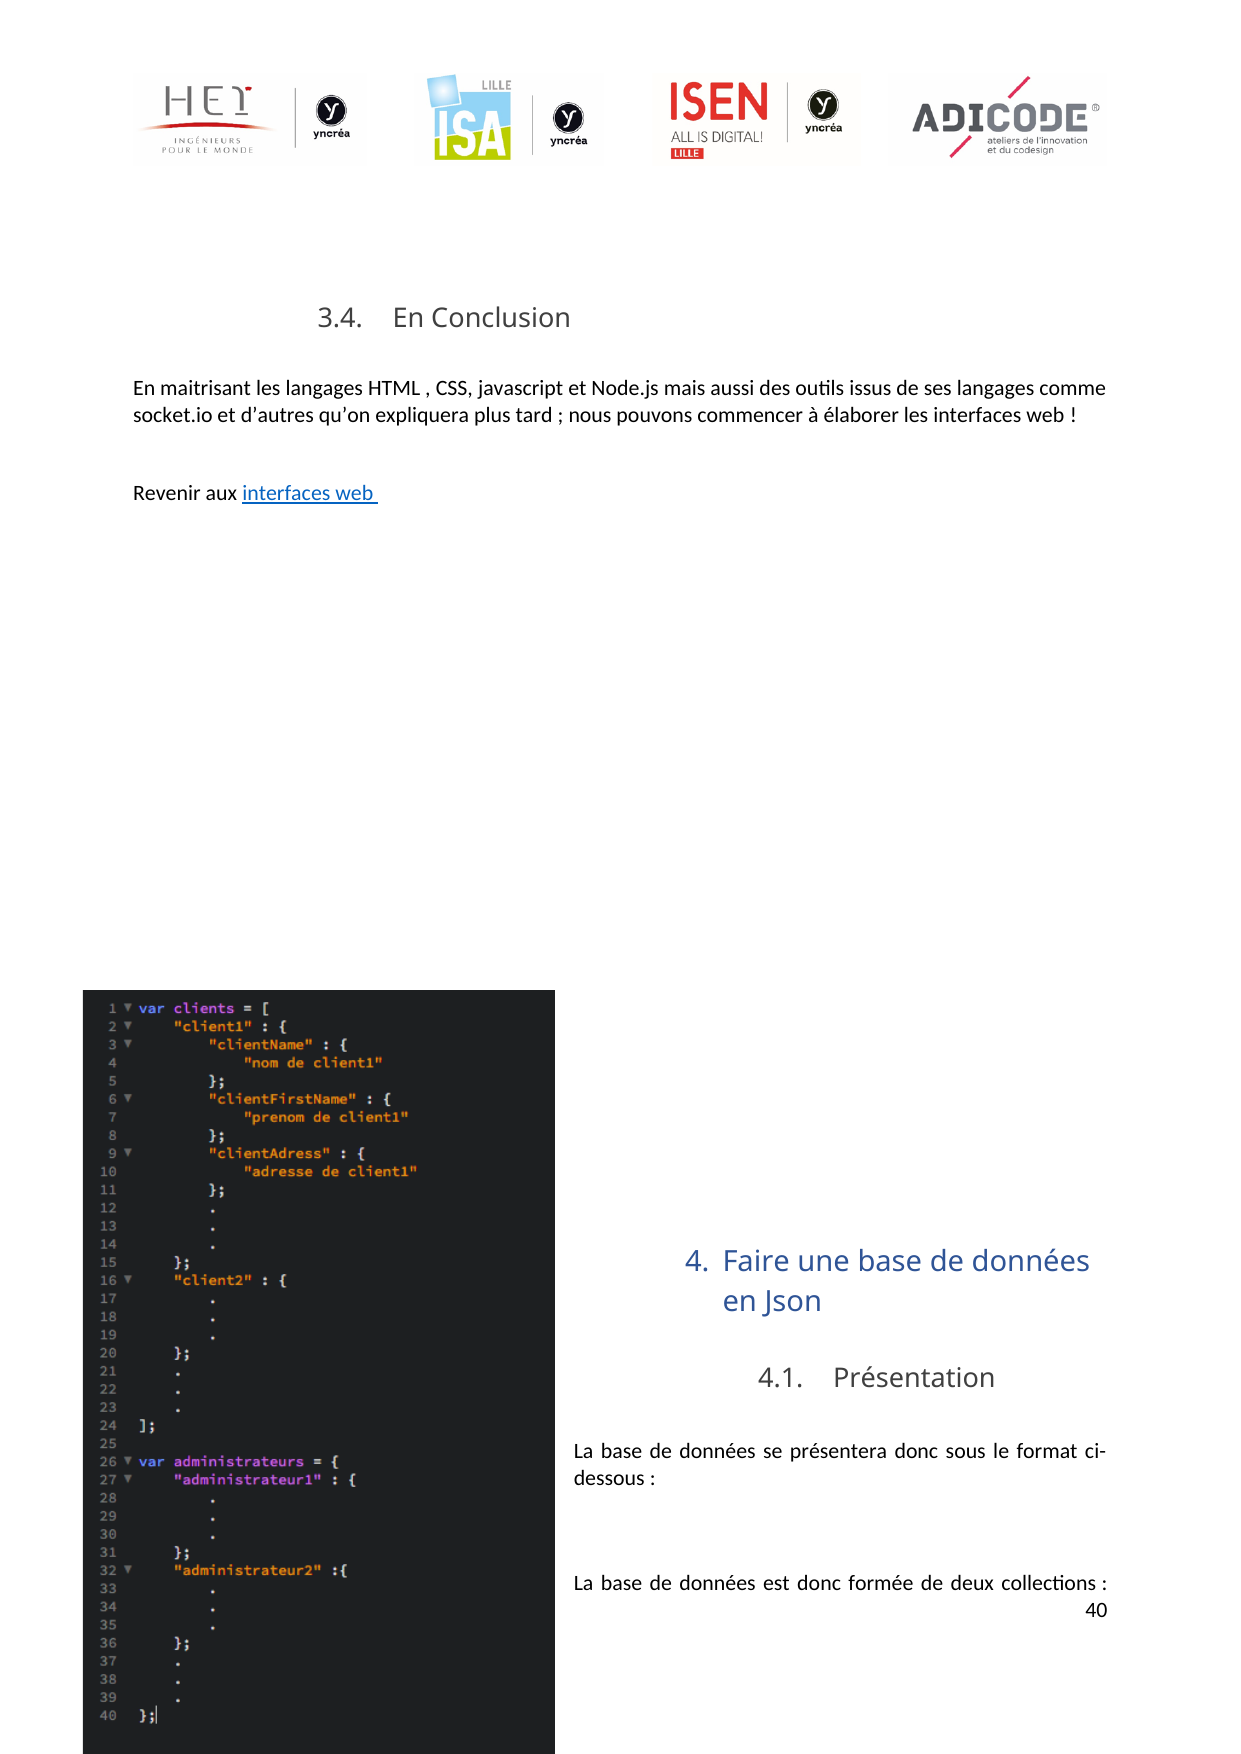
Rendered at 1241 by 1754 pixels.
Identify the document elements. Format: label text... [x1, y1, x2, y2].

subtitle Faire une base de données en Json [555, 1240, 1107, 1320]
text La base de données se présentera donc sous le format ci-dessous : [555, 1437, 1107, 1491]
text En maitrisant les langages HTML , CSS, javascript et Node.js mais aussi des outils issus de ses langages comme socket.io et d’autres qu’on expliquera plus tard ; nous pouvons commencer à élaborer les interfaces web ! [133, 374, 1107, 428]
text Revenir aux interfaces web [133, 479, 1107, 506]
subtitle Présentation [555, 1359, 1107, 1396]
picture [132, 73, 1108, 166]
picture [82, 990, 555, 1754]
subtitle En Conclusion [317, 298, 1107, 335]
